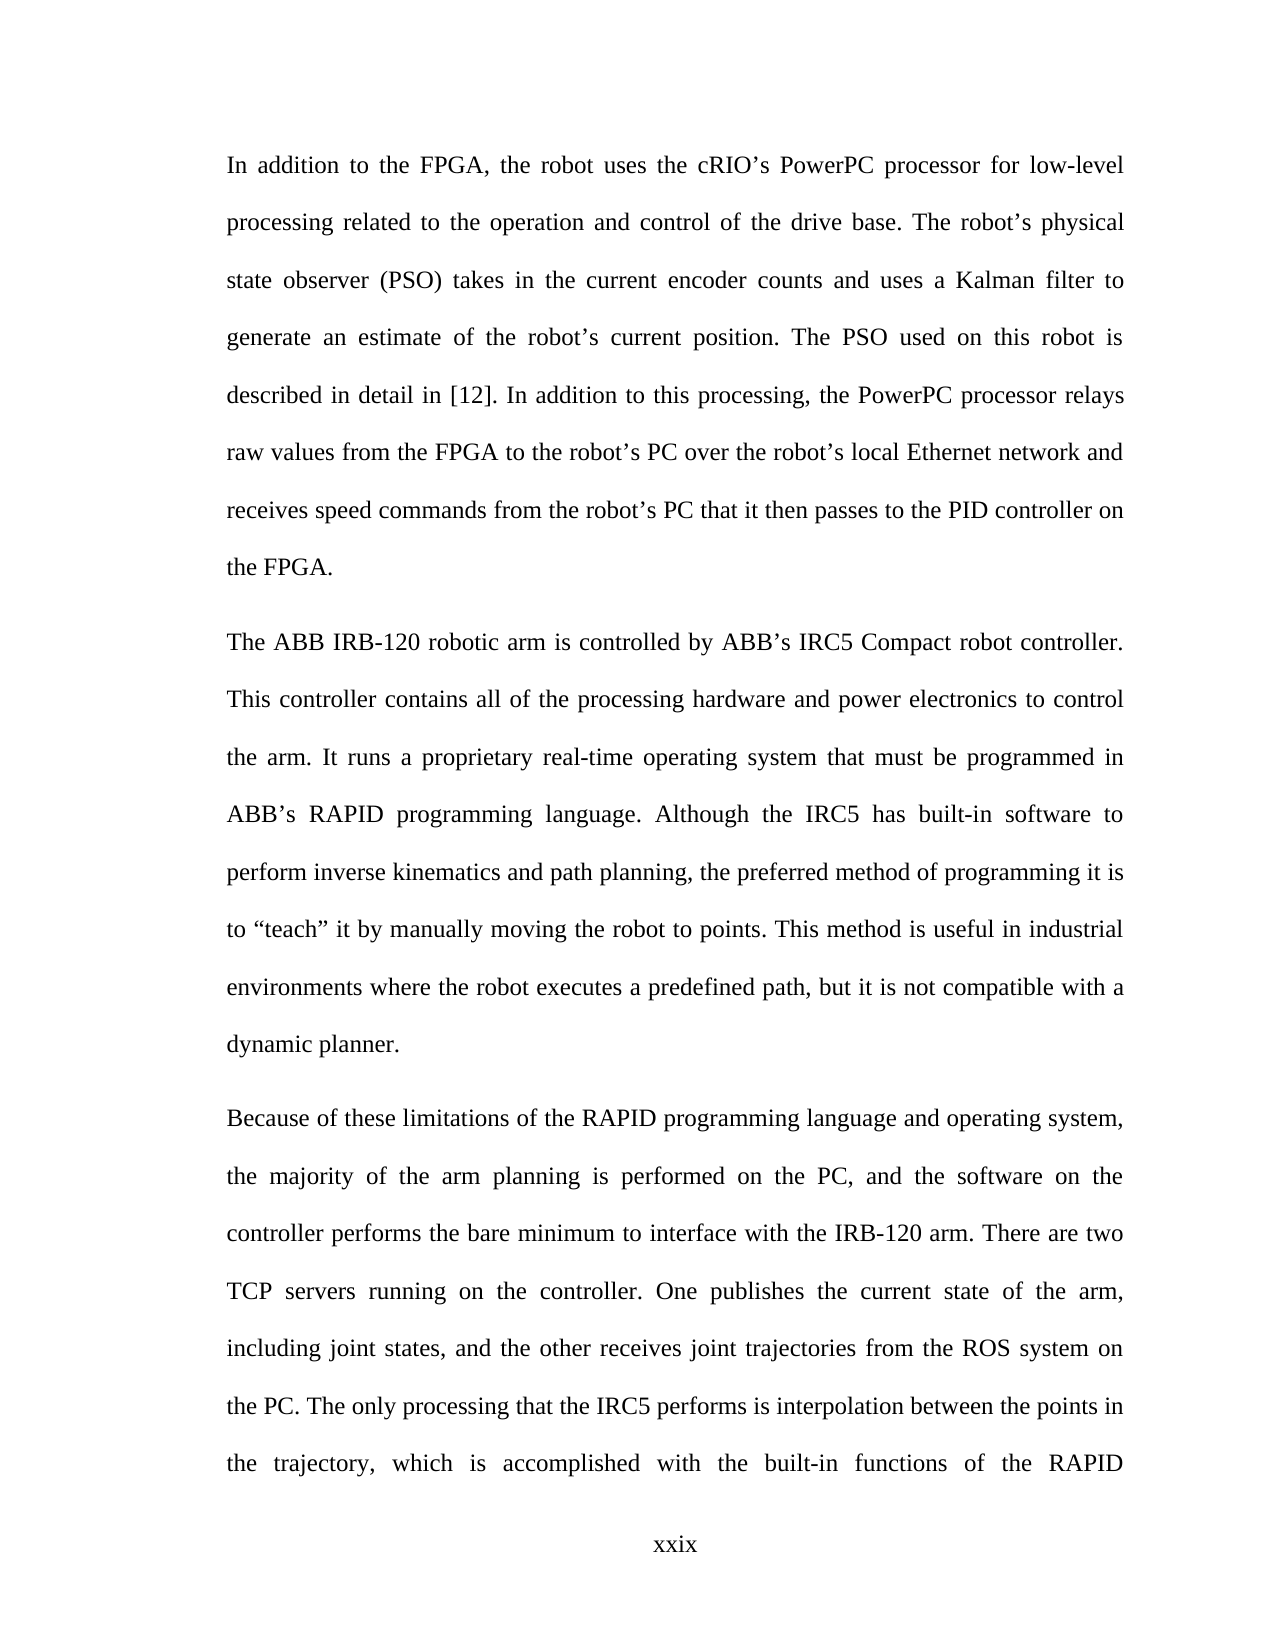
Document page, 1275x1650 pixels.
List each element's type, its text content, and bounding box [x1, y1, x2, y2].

text In addition to the FPGA, the robot uses the cRIO’s PowerPC processor for low-level processing related to the operation and control of the drive base. The robot’s physical state observer (PSO) takes in the current encoder counts and uses a Kalman filter to generate an estimate of the robot’s current position. The PSO used on this robot is described in detail in [12]. In addition to this processing, the PowerPC processor relays raw values from the FPGA to the robot’s PC over the robot’s local Ethernet network and receives speed commands from the robot’s PC that it then passes to the PID controller on the FPGA. [226, 150, 1125, 581]
text The ABB IRB-120 robotic arm is controlled by ABB’s IRC5 Compact robot controller. This controller contains all of the processing hardware and power electronics to control the arm. It runs a proprietary real-time operating system that must be programmed in ABB’s RAPID programming language. Although the IRC5 has built-in software to perform inverse kinematics and path planning, the preferred method of programming it is to “teach” it by manually moving the robot to points. This method is useful in industrial environments where the robot executes a predefined path, but it is not compatible with a dynamic planner. [226, 627, 1125, 1058]
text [226, 1103, 1125, 1477]
